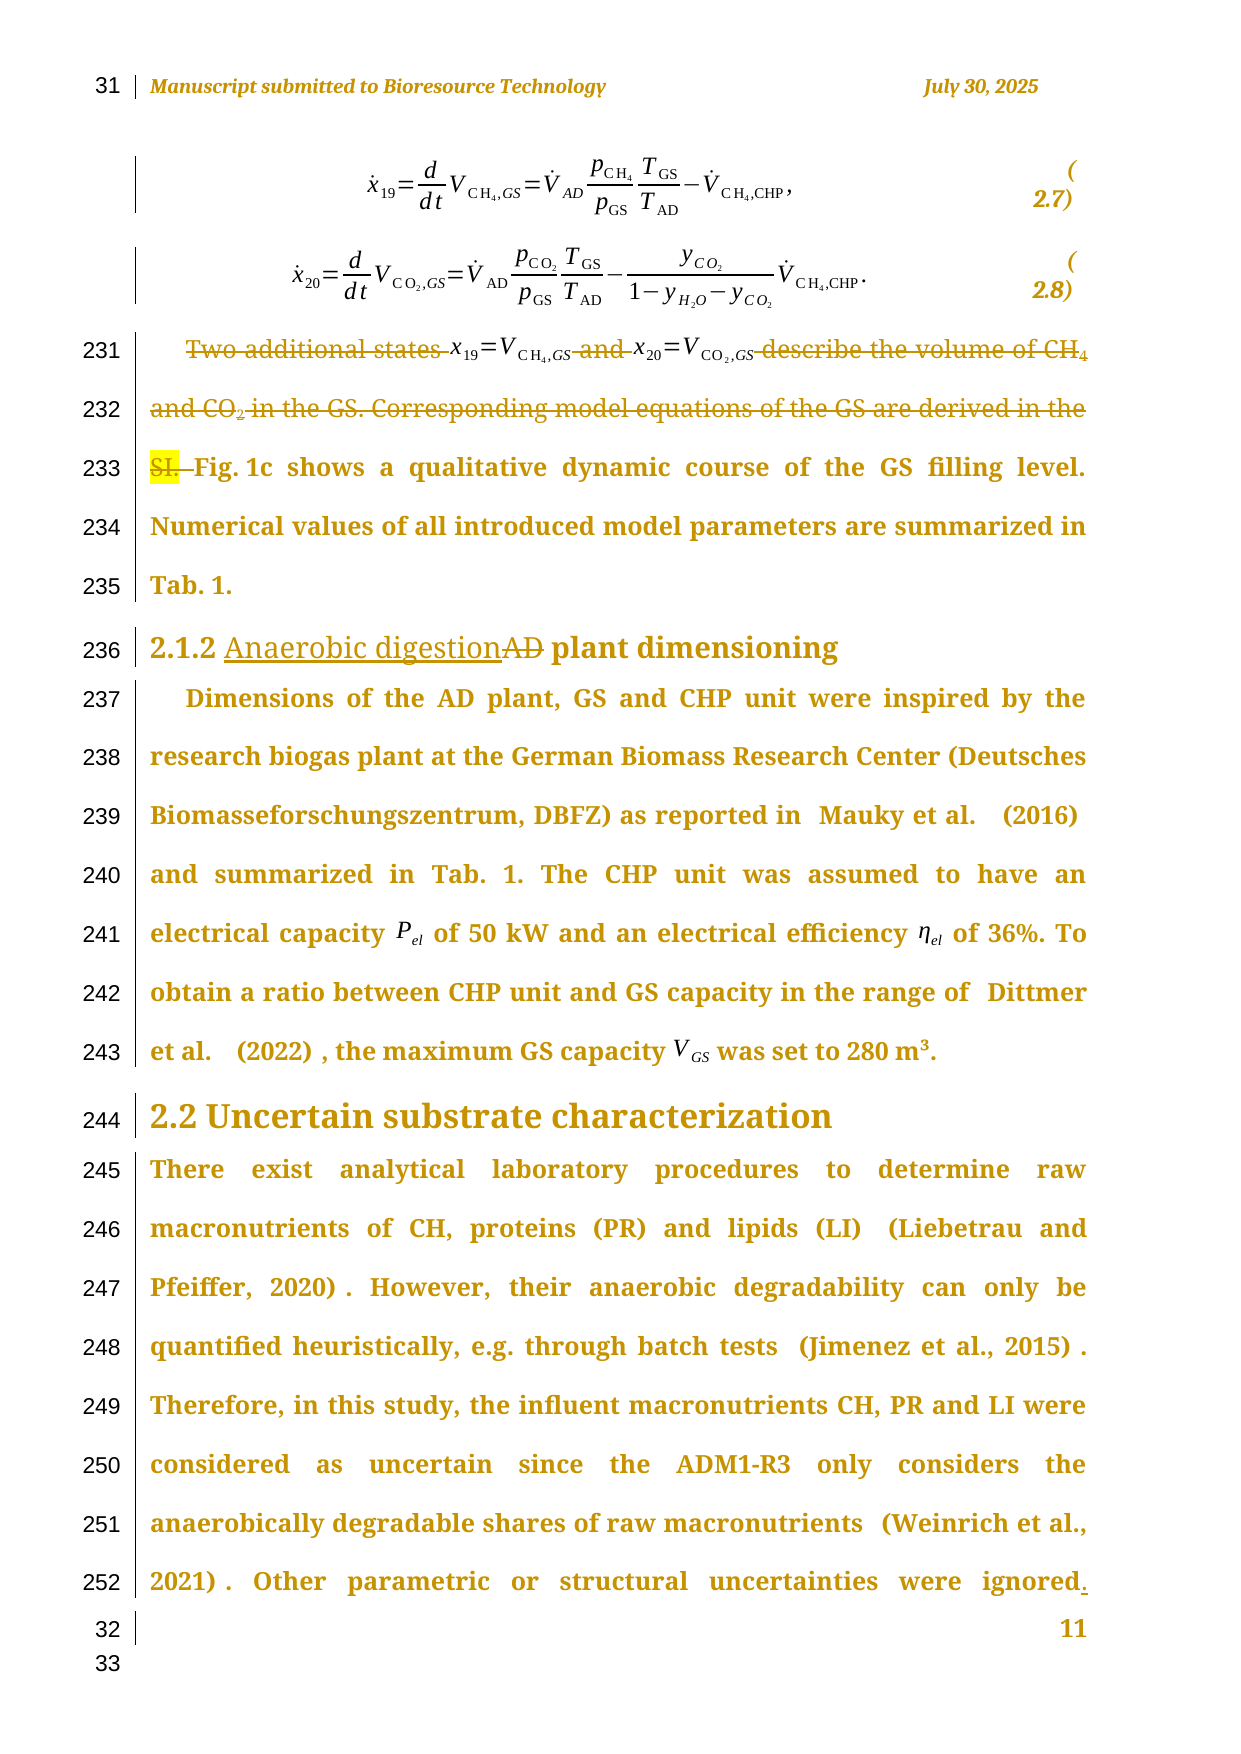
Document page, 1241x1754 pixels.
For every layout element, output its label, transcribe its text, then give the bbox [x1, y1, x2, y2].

text Dimensions of the AD plant, GS and CHP unit were inspired by the research biogas plant at the German Biomass Research Center (Deutsches Biomasseforschungszentrum, DBFZ) as reported in and summarized in Tab. 1. The CHP unit was assumed to have an electrical capacity of 50 kW and an electrical efficiency of 36%. To obtain a ratio between CHP unit and GS capacity in the range of , the maximum GS capacity was set to 280 m³. [150, 680, 1087, 1067]
table_cell (2.8) [977, 240, 1090, 332]
table_header (2.7) [977, 150, 1090, 240]
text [150, 1152, 1087, 1598]
table_cell [150, 240, 977, 332]
subtitle 2.1.2 plant dimensioning [150, 627, 1090, 667]
text Fig. 1c shows a qualitative dynamic course of the GS filling level. Numerical values of all introduced model parameters are summarized in Tab. 1. [150, 332, 1087, 602]
table_header [150, 150, 977, 240]
subtitle 2.2 Uncertain substrate characterization [150, 1093, 1090, 1138]
